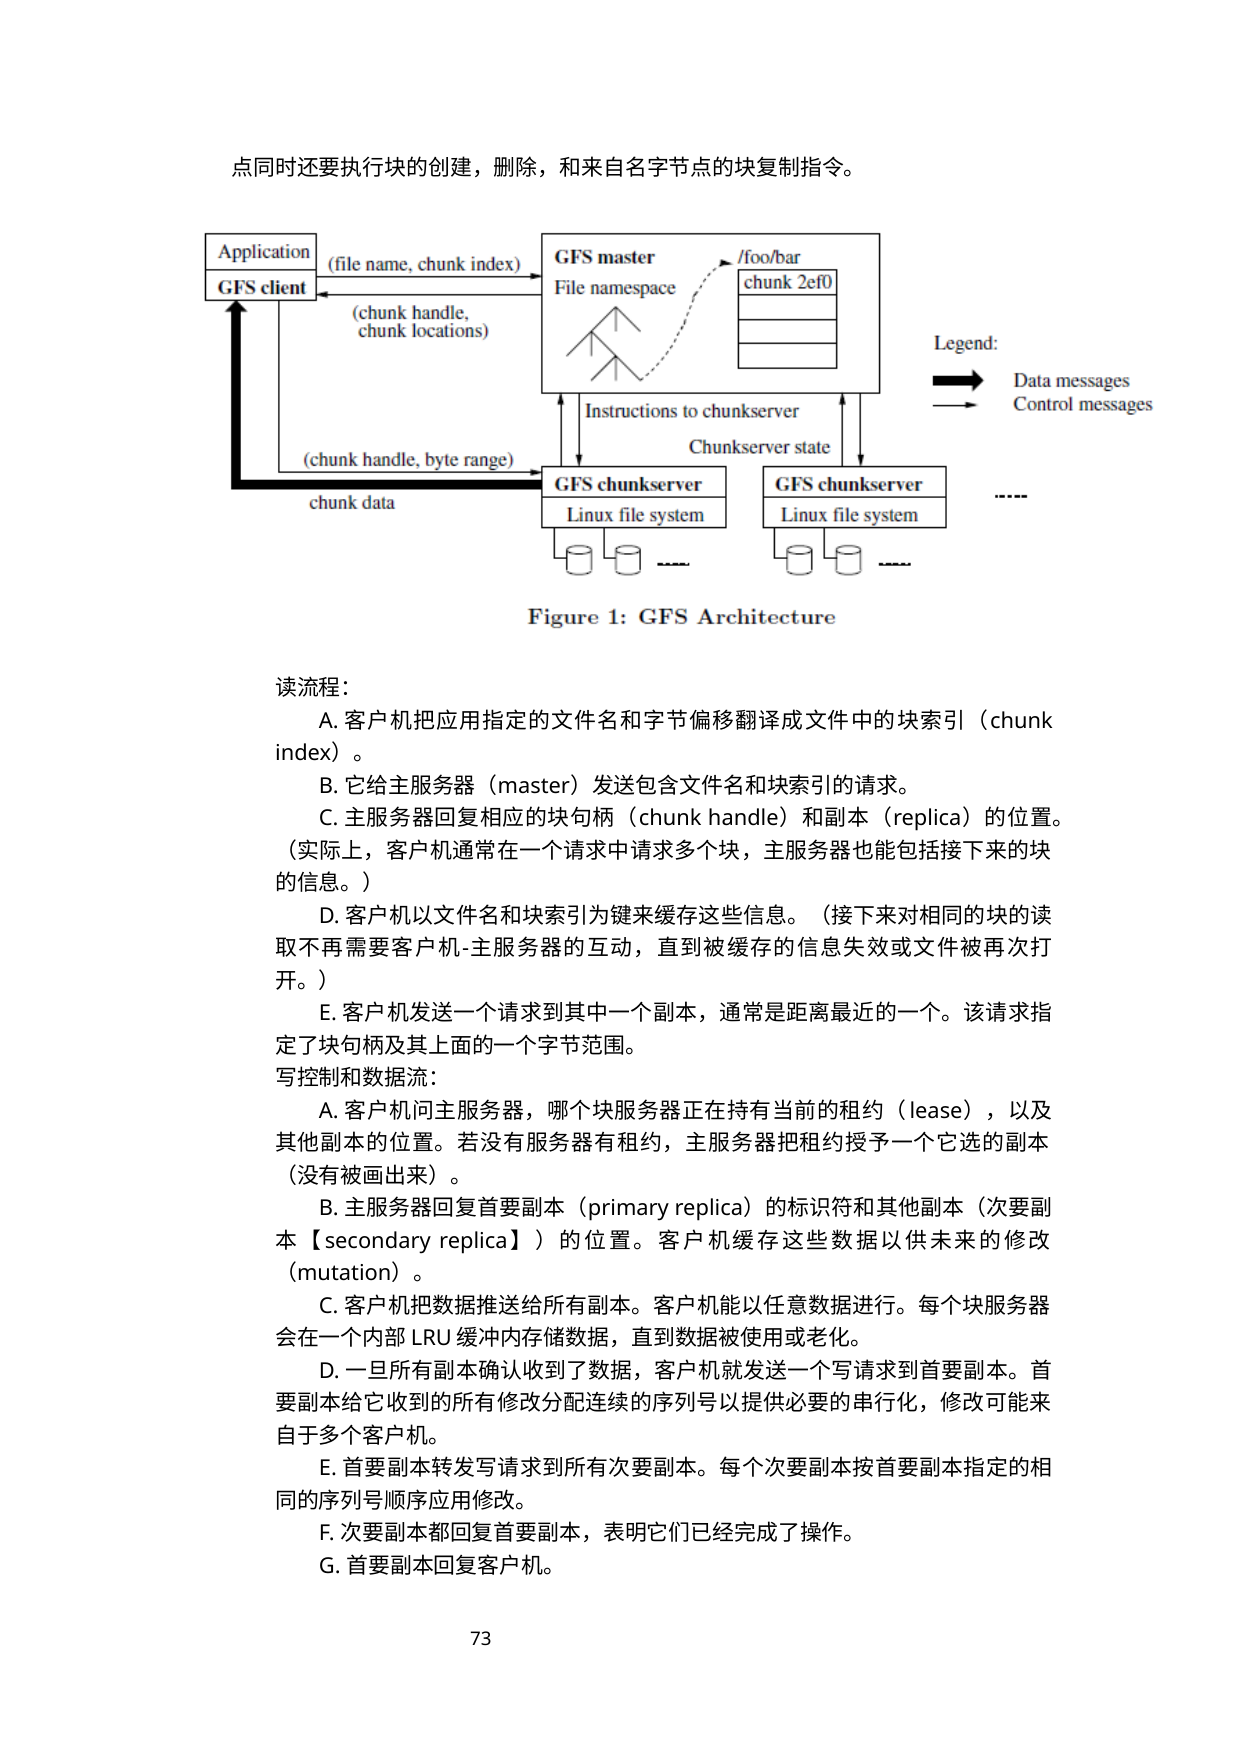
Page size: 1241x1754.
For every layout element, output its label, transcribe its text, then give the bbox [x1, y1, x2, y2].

picture [187, 182, 1185, 656]
list 客户机以文件名和块索引为键来缓存这些信息。（接下来对相同的块的读取不再需要客户机-主服务器的互动，直到被缓存的信息失效或文件被再次打开。） [275, 897, 1053, 995]
list 首要副本转发写请求到所有次要副本。每个次要副本按首要副本指定的相同的序列号顺序应用修改。 [275, 1450, 1053, 1515]
list 客户机把数据推送给所有副本。客户机能以任意数据进行。每个块服务器会在一个内部LRU缓冲内存储数据，直到数据被使用或老化。 [275, 1287, 1053, 1352]
list 客户机发送一个请求到其中一个副本，通常是距离最近的一个。该请求指定了块句柄及其上面的一个字节范围。 [275, 995, 1053, 1060]
list 主服务器回复相应的块句柄（chunk handle）和副本（replica）的位置。（实际上，客户机通常在一个请求中请求多个块，主服务器也能包括接下来的块的信息。） [275, 800, 1053, 897]
list 客户机问主服务器，哪个块服务器正在持有当前的租约（lease），以及其他副本的位置。若没有服务器有租约，主服务器把租约授予一个它选的副本（没有被画出来）。 [275, 1092, 1053, 1190]
text 读流程： [231, 670, 1053, 702]
text 写控制和数据流： [231, 1060, 1053, 1092]
list 一旦所有副本确认收到了数据，客户机就发送一个写请求到首要副本。首要副本给它收到的所有修改分配连续的序列号以提供必要的串行化，修改可能来自于多个客户机。 [275, 1352, 1053, 1450]
list 首要副本回复客户机。 [275, 1547, 1053, 1580]
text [231, 150, 1053, 182]
list 次要副本都回复首要副本，表明它们已经完成了操作。 [275, 1515, 1053, 1547]
list 主服务器回复首要副本（primary replica）的标识符和其他副本（次要副本【secondary replica】）的位置。客户机缓存这些数据以供未来的修改（mutation）。 [275, 1190, 1053, 1287]
list 它给主服务器（master）发送包含文件名和块索引的请求。 [275, 767, 1053, 800]
list 客户机把应用指定的文件名和字节偏移翻译成文件中的块索引（chunk index）。 [275, 702, 1053, 767]
